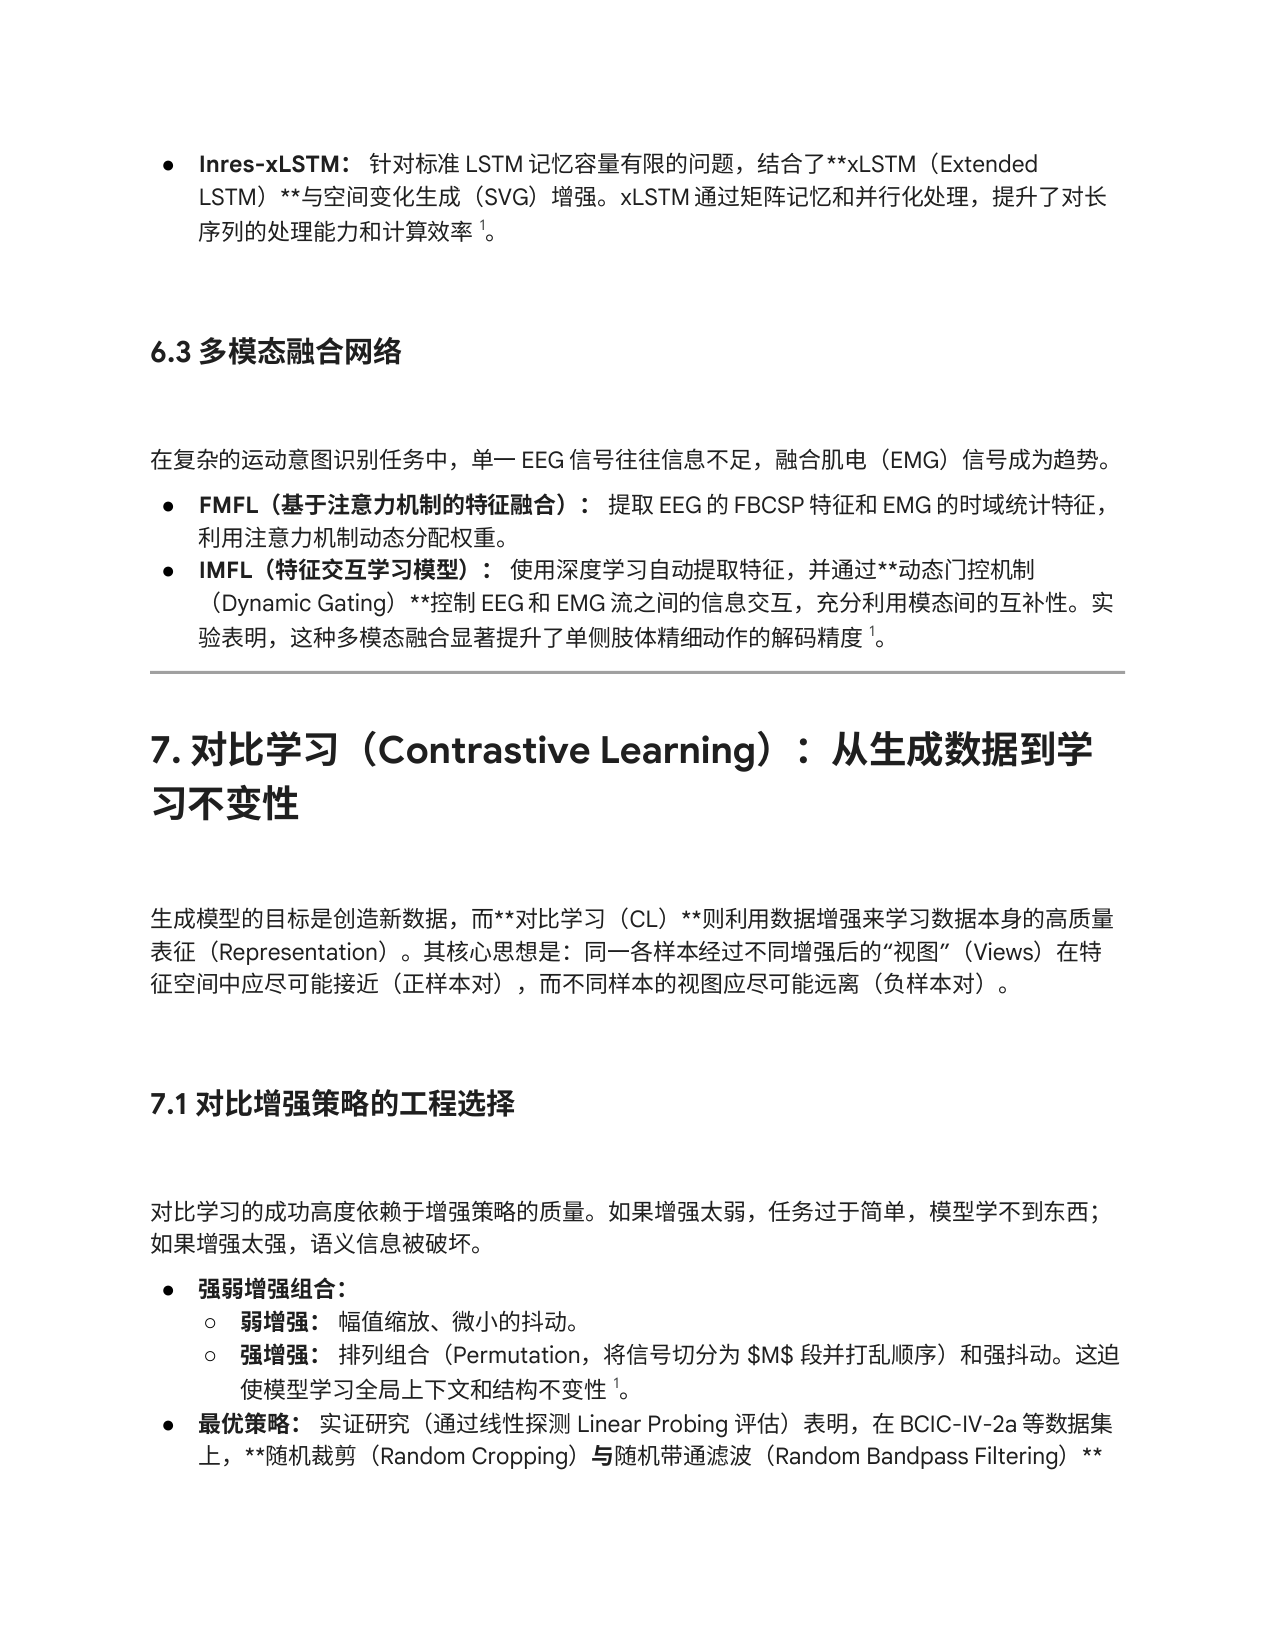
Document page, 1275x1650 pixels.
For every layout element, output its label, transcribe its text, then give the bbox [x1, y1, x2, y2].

text 对比学习的成功高度依赖于增强策略的质量。如果增强太弱，任务过于简单，模型学不到东西；如果增强太强，语义信息被破坏。 [150, 1198, 1125, 1259]
list FMFL（基于注意力机制的特征融合）： 提取EEG的FBCSP特征和EMG的时域统计特征，利用注意力机制动态分配权重。 [161, 491, 1125, 553]
list 强增强： 排列组合（Permutation，将信号切分为 $M$ 段并打乱顺序）和强抖动。这迫使模型学习全局上下文和结构不变性 1。 [203, 1341, 1125, 1406]
list Inres-xLSTM： 针对标准LSTM记忆容量有限的问题，结合了**xLSTM（Extended LSTM）**与空间变化生成（SVG）增强。xLSTM通过矩阵记忆和并行化处理，提升了对长序列的处理能力和计算效率 1。 [161, 150, 1125, 247]
subtitle 6.3 多模态融合网络 [150, 334, 1125, 371]
subtitle 7. 对比学习（Contrastive Learning）：从生成数据到学习不变性 [150, 728, 1125, 828]
subtitle 7.1 对比增强策略的工程选择 [150, 1086, 1125, 1122]
list 弱增强： 幅值缩放、微小的抖动。 [203, 1308, 1125, 1337]
text 生成模型的目标是创造新数据，而**对比学习（CL）**则利用数据增强来学习数据本身的高质量表征（Representation）。其核心思想是：同一各样本经过不同增强后的“视图”（Views）在特征空间中应尽可能接近（正样本对），而不同样本的视图应尽可能远离（负样本对）。 [150, 905, 1125, 999]
list IMFL（特征交互学习模型）： 使用深度学习自动提取特征，并通过**动态门控机制（Dynamic Gating）**控制EEG和EMG流之间的信息交互，充分利用模态间的互补性。实验表明，这种多模态融合显著提升了单侧肢体精细动作的解码精度 1。 [161, 557, 1125, 654]
text 在复杂的运动意图识别任务中，单一EEG信号往往信息不足，融合肌电（EMG）信号成为趋势。 [150, 446, 1125, 475]
list 强弱增强组合： [161, 1276, 1125, 1304]
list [161, 1410, 1125, 1471]
